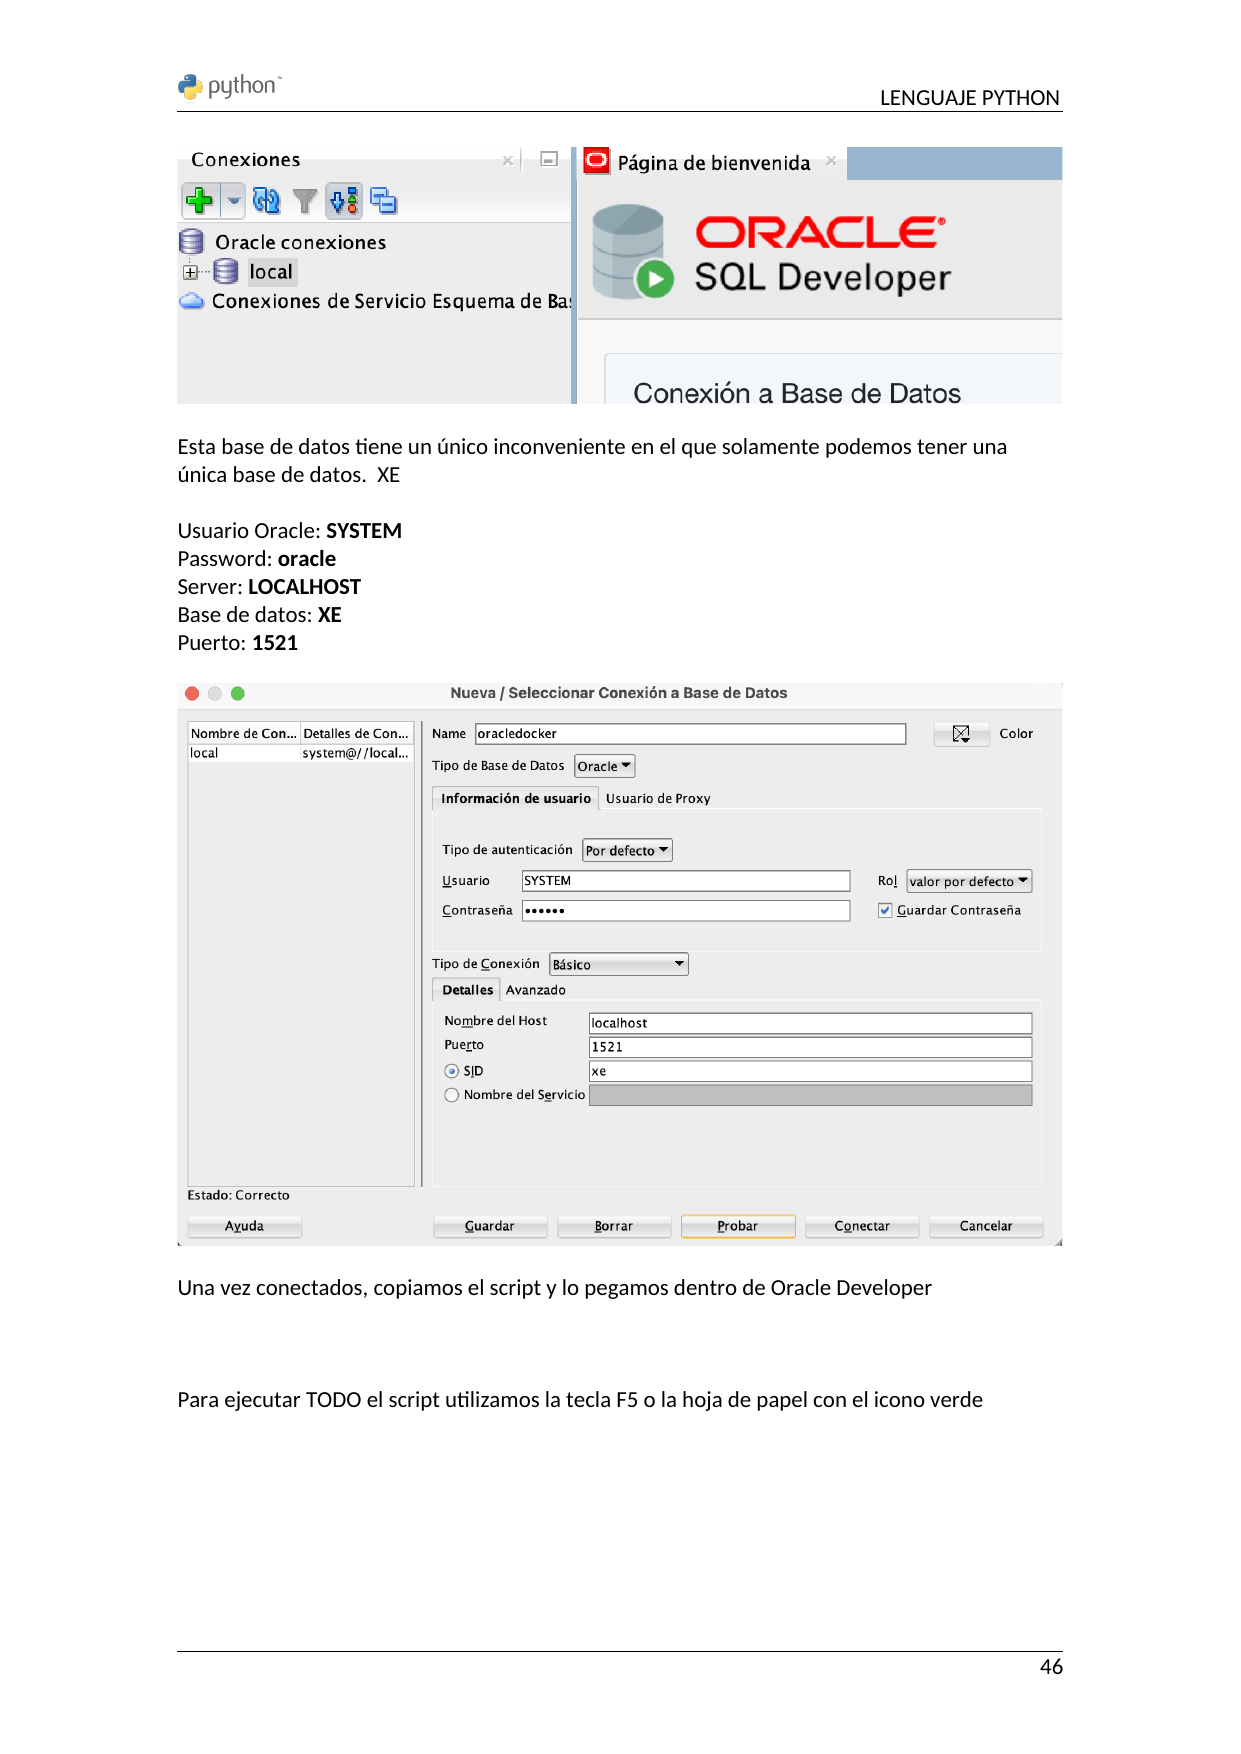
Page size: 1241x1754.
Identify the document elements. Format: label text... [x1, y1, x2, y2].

picture [177, 147, 1063, 404]
text Server: LOCALHOST [177, 572, 1063, 600]
text Usuario Oracle: SYSTEM [177, 516, 1063, 544]
text Para ejecutar TODO el script utilizamos la tecla F5 o la hoja de papel con el icono verde [177, 1385, 1063, 1413]
picture [177, 73, 283, 105]
text Una vez conectados, copiamos el script y lo pegamos dentro de Oracle Developer [177, 1273, 1063, 1301]
text Password: oracle [177, 544, 1063, 572]
picture [177, 683, 1063, 1246]
text Base de datos: XE [177, 600, 1063, 628]
text Puerto: 1521 [177, 628, 1063, 656]
text Esta base de datos tiene un único inconveniente en el que solamente podemos tener una única base de datos. XE [177, 432, 1063, 488]
